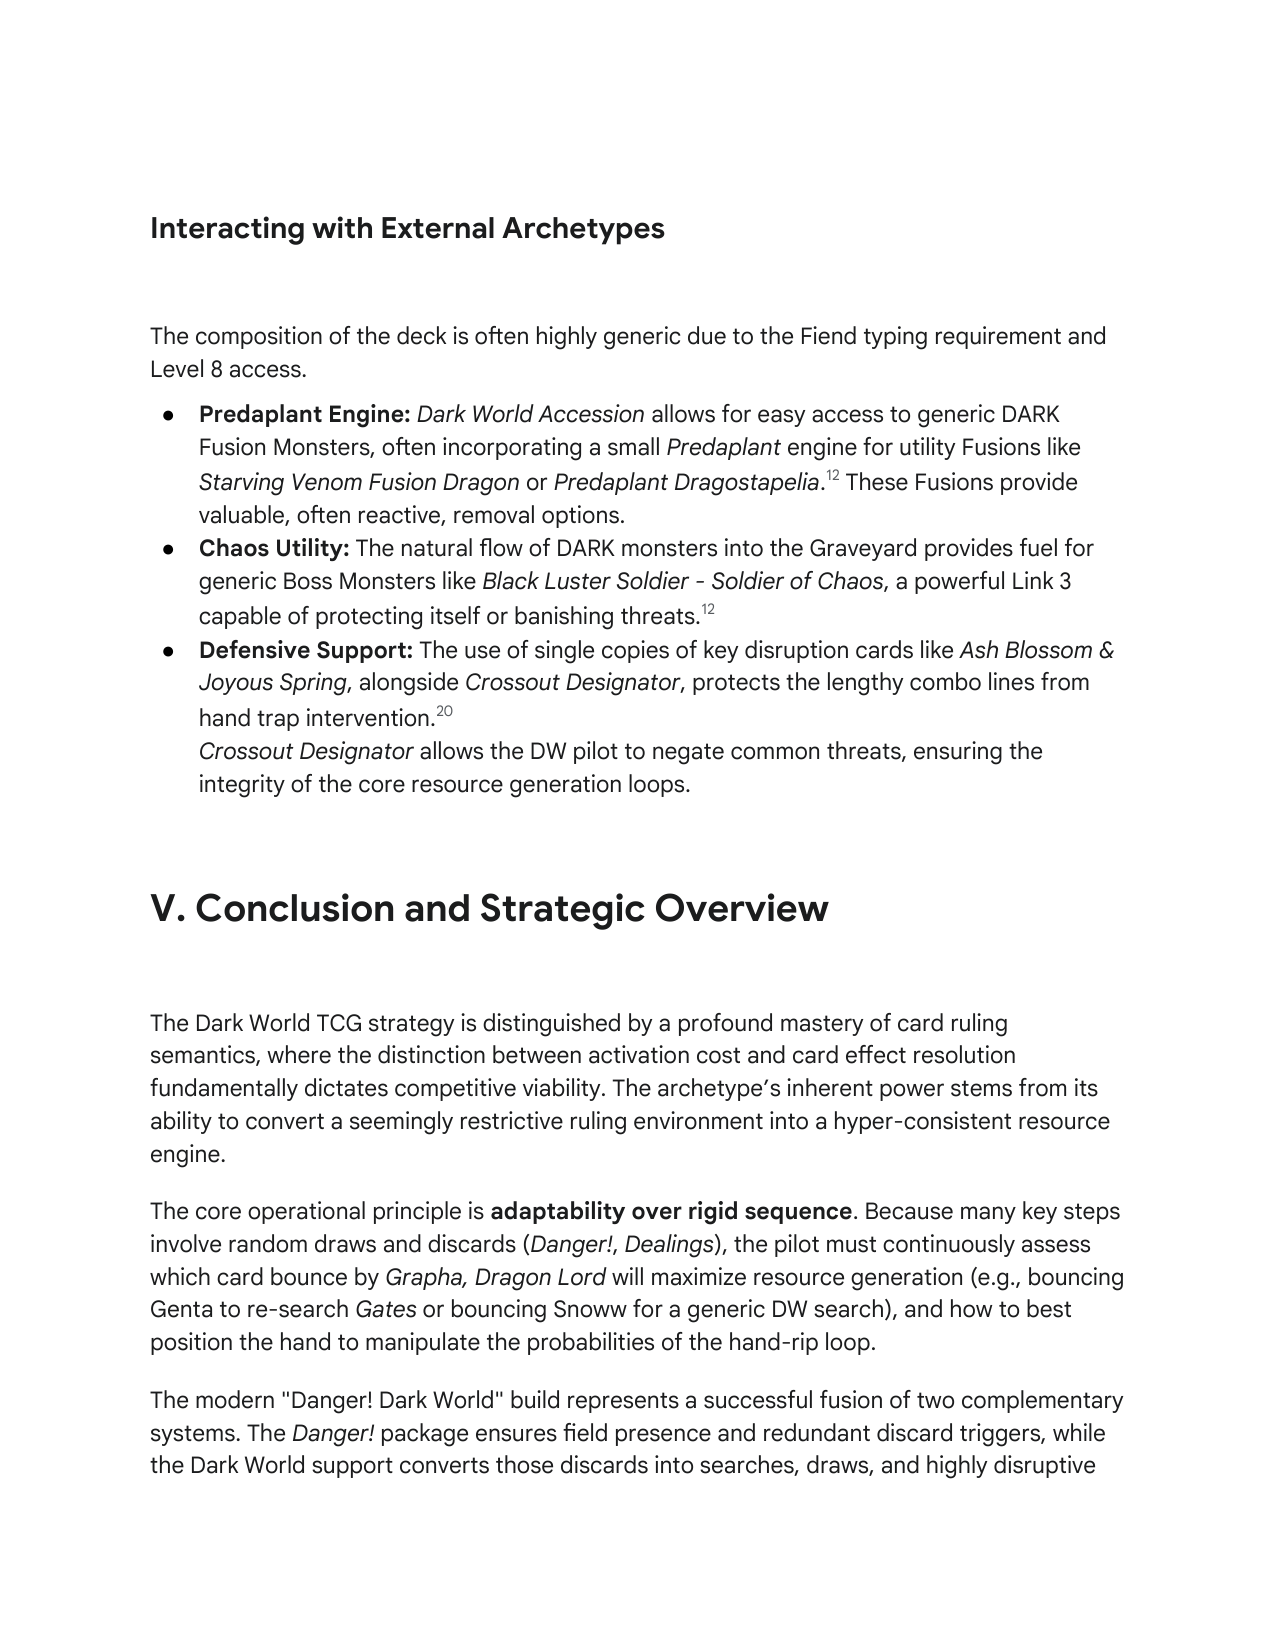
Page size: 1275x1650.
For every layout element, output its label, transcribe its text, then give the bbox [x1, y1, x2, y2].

text The core operational principle is adaptability over rigid sequence. Because many key steps involve random draws and discards (Danger!, Dealings), the pilot must continuously assess which card bounce by Grapha, Dragon Lord will maximize resource generation (e.g., bouncing Genta to re-search Gates or bouncing Snoww for a generic DW search), and how to best position the hand to manipulate the probabilities of the hand-rip loop. [150, 1197, 1125, 1357]
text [150, 1386, 1125, 1480]
list Predaplant Engine: Dark World Accession allows for easy access to generic DARK Fusion Monsters, often incorporating a small Predaplant engine for utility Fusions like Starving Venom Fusion Dragon or Predaplant Dragostapelia.12 These Fusions provide valuable, often reactive, removal options. [161, 401, 1125, 530]
subtitle V. Conclusion and Strategic Overview [150, 885, 1125, 932]
list Defensive Support: The use of single copies of key disruption cards like Ash Blossom & Joyous Spring, alongside Crossout Designator, protects the lengthy combo lines from hand trap intervention.20 Crossout Designator allows the DW pilot to negate common threats, ensuring the integrity of the core resource generation loops. [161, 636, 1125, 798]
text The Dark World TCG strategy is distinguished by a profound mastery of card ruling semantics, where the distinction between activation cost and card effect resolution fundamentally dictates competitive viability. The archetype’s inherent power stems from its ability to convert a seemingly restrictive ruling environment into a hyper-consistent resource engine. [150, 1009, 1125, 1168]
subtitle Interacting with External Archetypes [150, 211, 1125, 247]
list Chaos Utility: The natural flow of DARK monsters into the Graveyard provides fuel for generic Boss Monsters like Black Luster Soldier - Soldier of Chaos, a powerful Link 3 capable of protecting itself or banishing threats.12 [161, 534, 1125, 632]
text The composition of the deck is often highly generic due to the Fiend typing requirement and Level 8 access. [150, 323, 1125, 384]
